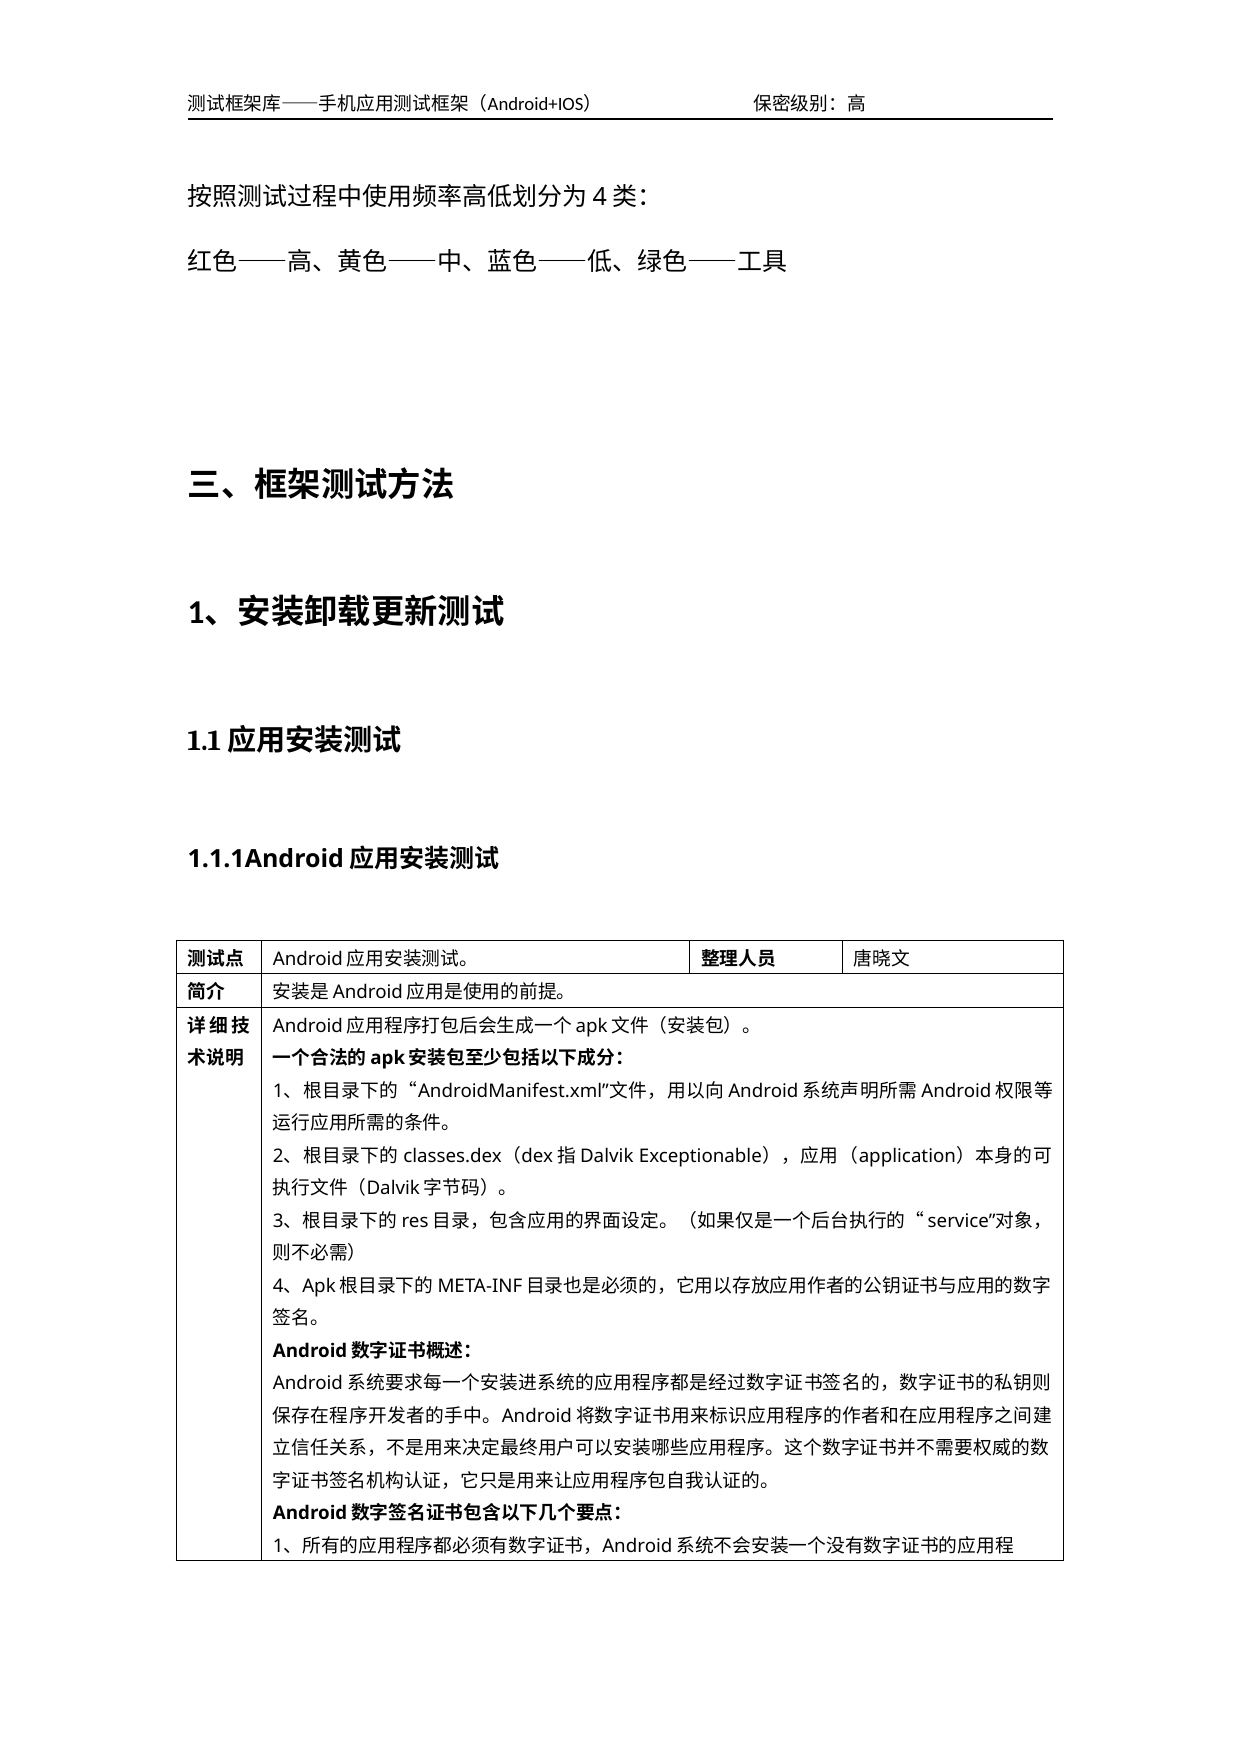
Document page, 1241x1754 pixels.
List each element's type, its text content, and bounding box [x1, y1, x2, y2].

table_header 唐晓文 [843, 941, 1063, 973]
table_header Android应用安装测试。 [262, 941, 689, 973]
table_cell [262, 1008, 1063, 1560]
table_cell 安装是Android应用是使用的前提。 [262, 974, 1063, 1007]
text 红色——高、黄色——中、蓝色——低、绿色——工具 [187, 227, 1053, 292]
table_cell 简介 [177, 974, 261, 1007]
subtitle 1.1应用安装测试 [187, 706, 1053, 771]
subtitle 1、安装卸载更新测试 [187, 576, 1053, 641]
subtitle 1.1.1Android应用安装测试 [187, 824, 1053, 889]
subtitle 三、框架测试方法 [187, 449, 1053, 514]
table_cell 详细技术说明 [177, 1008, 261, 1560]
table_header 整理人员 [690, 941, 842, 973]
table_header 测试点 [177, 941, 261, 973]
text 按照测试过程中使用频率高低划分为4类： [187, 162, 1053, 227]
